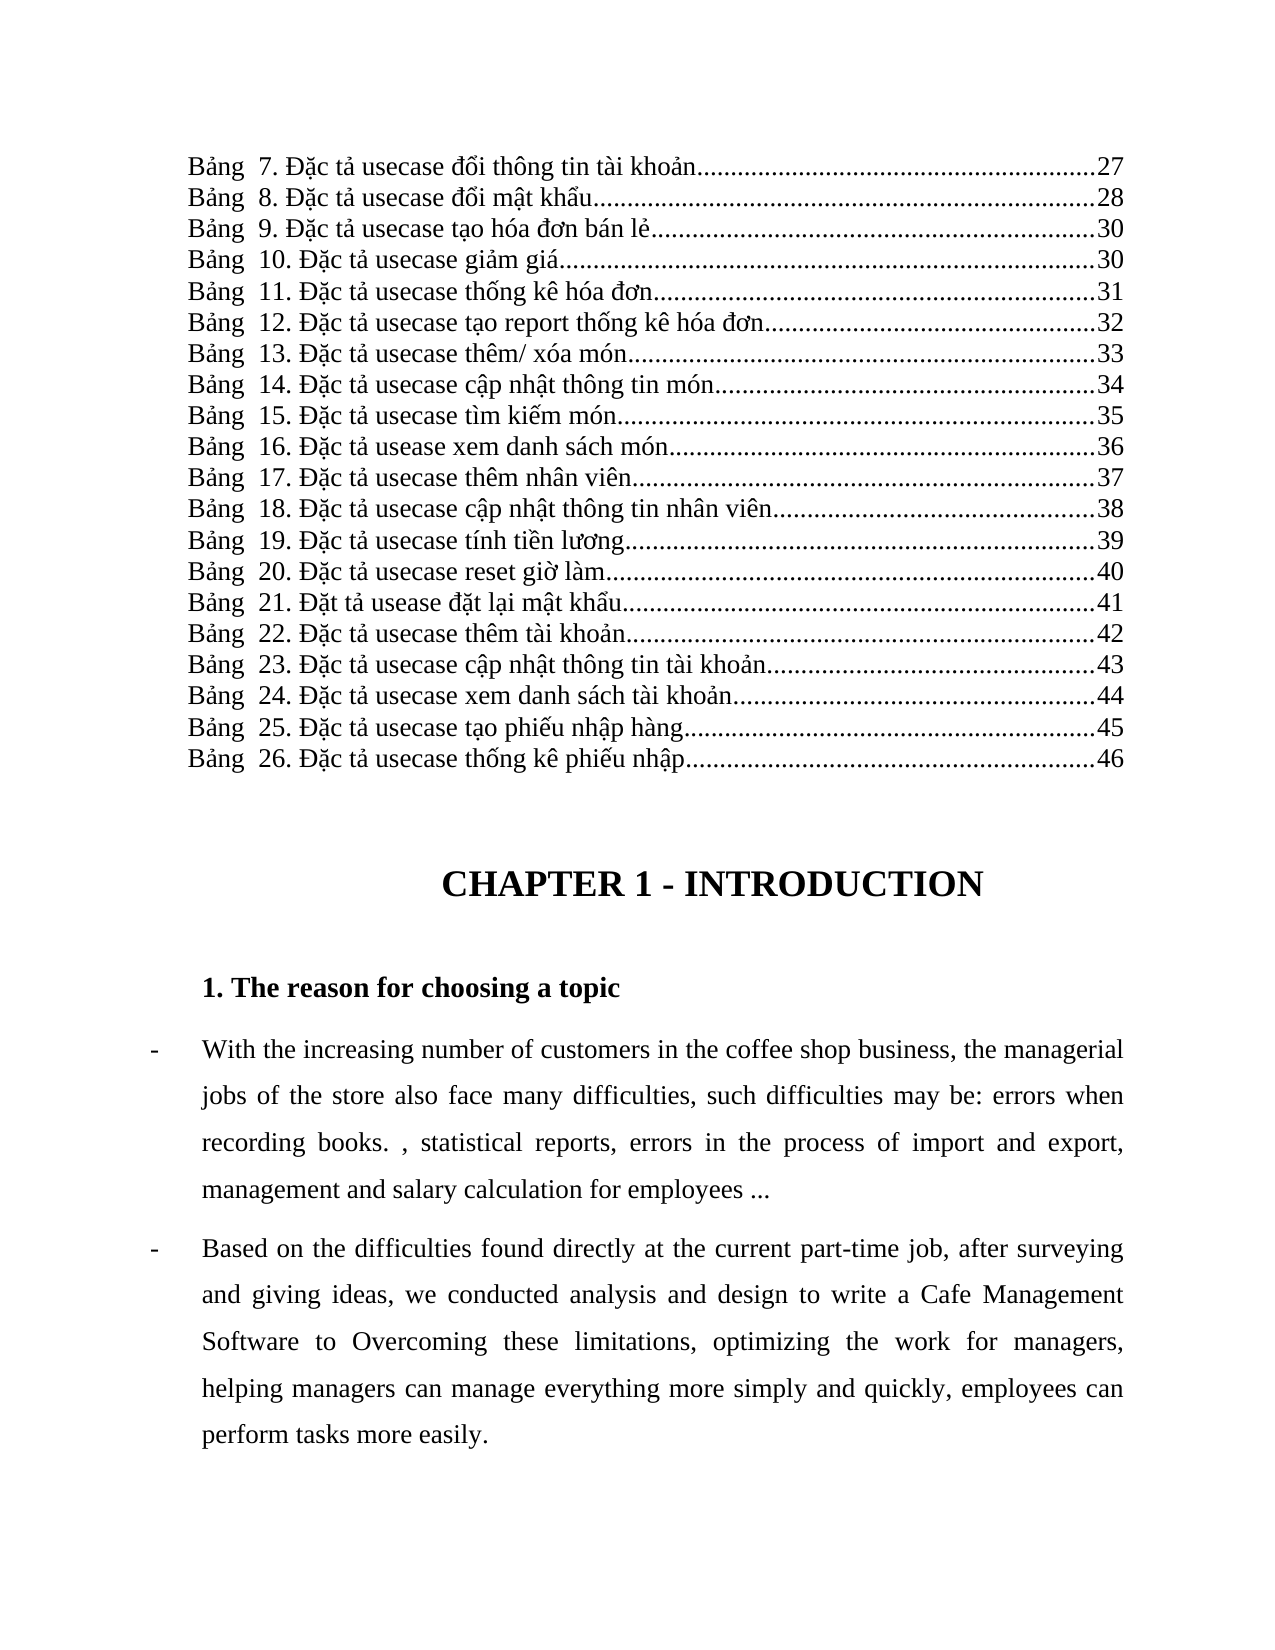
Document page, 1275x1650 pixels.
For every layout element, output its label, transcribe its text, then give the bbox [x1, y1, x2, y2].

text Bảng 15. Đặc tả usecase tìm kiếm món 35 [187, 399, 1125, 430]
text Bảng 16. Đặc tả usease xem danh sách món 36 [187, 430, 1125, 461]
text Bảng 25. Đặc tả usecase tạo phiếu nhập hàng 45 [187, 711, 1125, 742]
text Bảng 9. Đặc tả usecase tạo hóa đơn bán lẻ 30 [187, 212, 1125, 243]
text Bảng 18. Đặc tả usecase cập nhật thông tin nhân viên 38 [187, 493, 1125, 524]
text Bảng 24. Đặc tả usecase xem danh sách tài khoản 44 [187, 679, 1125, 711]
text Bảng 17. Đặc tả usecase thêm nhân viên 37 [187, 461, 1125, 493]
list With the increasing number of customers in the coffee shop business, the managerial jobs of the store also face many difficulties, such difficulties may be: errors when recording books. , statistical reports, errors in the process of import and export, management and salary calculation for employees ... [150, 1033, 1125, 1204]
text Bảng 21. Đặt tả usease đặt lại mật khẩu 41 [187, 586, 1125, 617]
subtitle CHAPTER 1 - INTRODUCTION [300, 862, 1125, 905]
list Based on the difficulties found directly at the current part-time job, after surveying and giving ideas, we conducted analysis and design to write a Cafe Management Software to Overcoming these limitations, optimizing the work for managers, helping managers can manage everything more simply and quickly, employees can perform tasks more easily. [150, 1232, 1125, 1450]
text Bảng 19. Đặc tả usecase tính tiền lương 39 [187, 524, 1125, 555]
text Bảng 10. Đặc tả usecase giảm giá 30 [187, 243, 1125, 274]
text Bảng 20. Đặc tả usecase reset giờ làm 40 [187, 555, 1125, 586]
text Bảng 12. Đặc tả usecase tạo report thống kê hóa đơn 32 [187, 306, 1125, 337]
text Bảng 11. Đặc tả usecase thống kê hóa đơn 31 [187, 274, 1125, 306]
text Bảng 22. Đặc tả usecase thêm tài khoản 42 [187, 617, 1125, 648]
text Bảng 26. Đặc tả usecase thống kê phiếu nhập 46 [187, 742, 1125, 773]
text Bảng 8. Đặc tả usecase đổi mật khẩu 28 [187, 181, 1125, 212]
text Bảng 14. Đặc tả usecase cập nhật thông tin món 34 [187, 368, 1125, 399]
text Bảng 7. Đặc tả usecase đổi thông tin tài khoản 27 [187, 150, 1125, 181]
text Bảng 23. Đặc tả usecase cập nhật thông tin tài khoản 43 [187, 648, 1125, 679]
text Bảng 13. Đặc tả usecase thêm/ xóa món 33 [187, 337, 1125, 368]
text 1. The reason for choosing a topic [202, 970, 1125, 1003]
